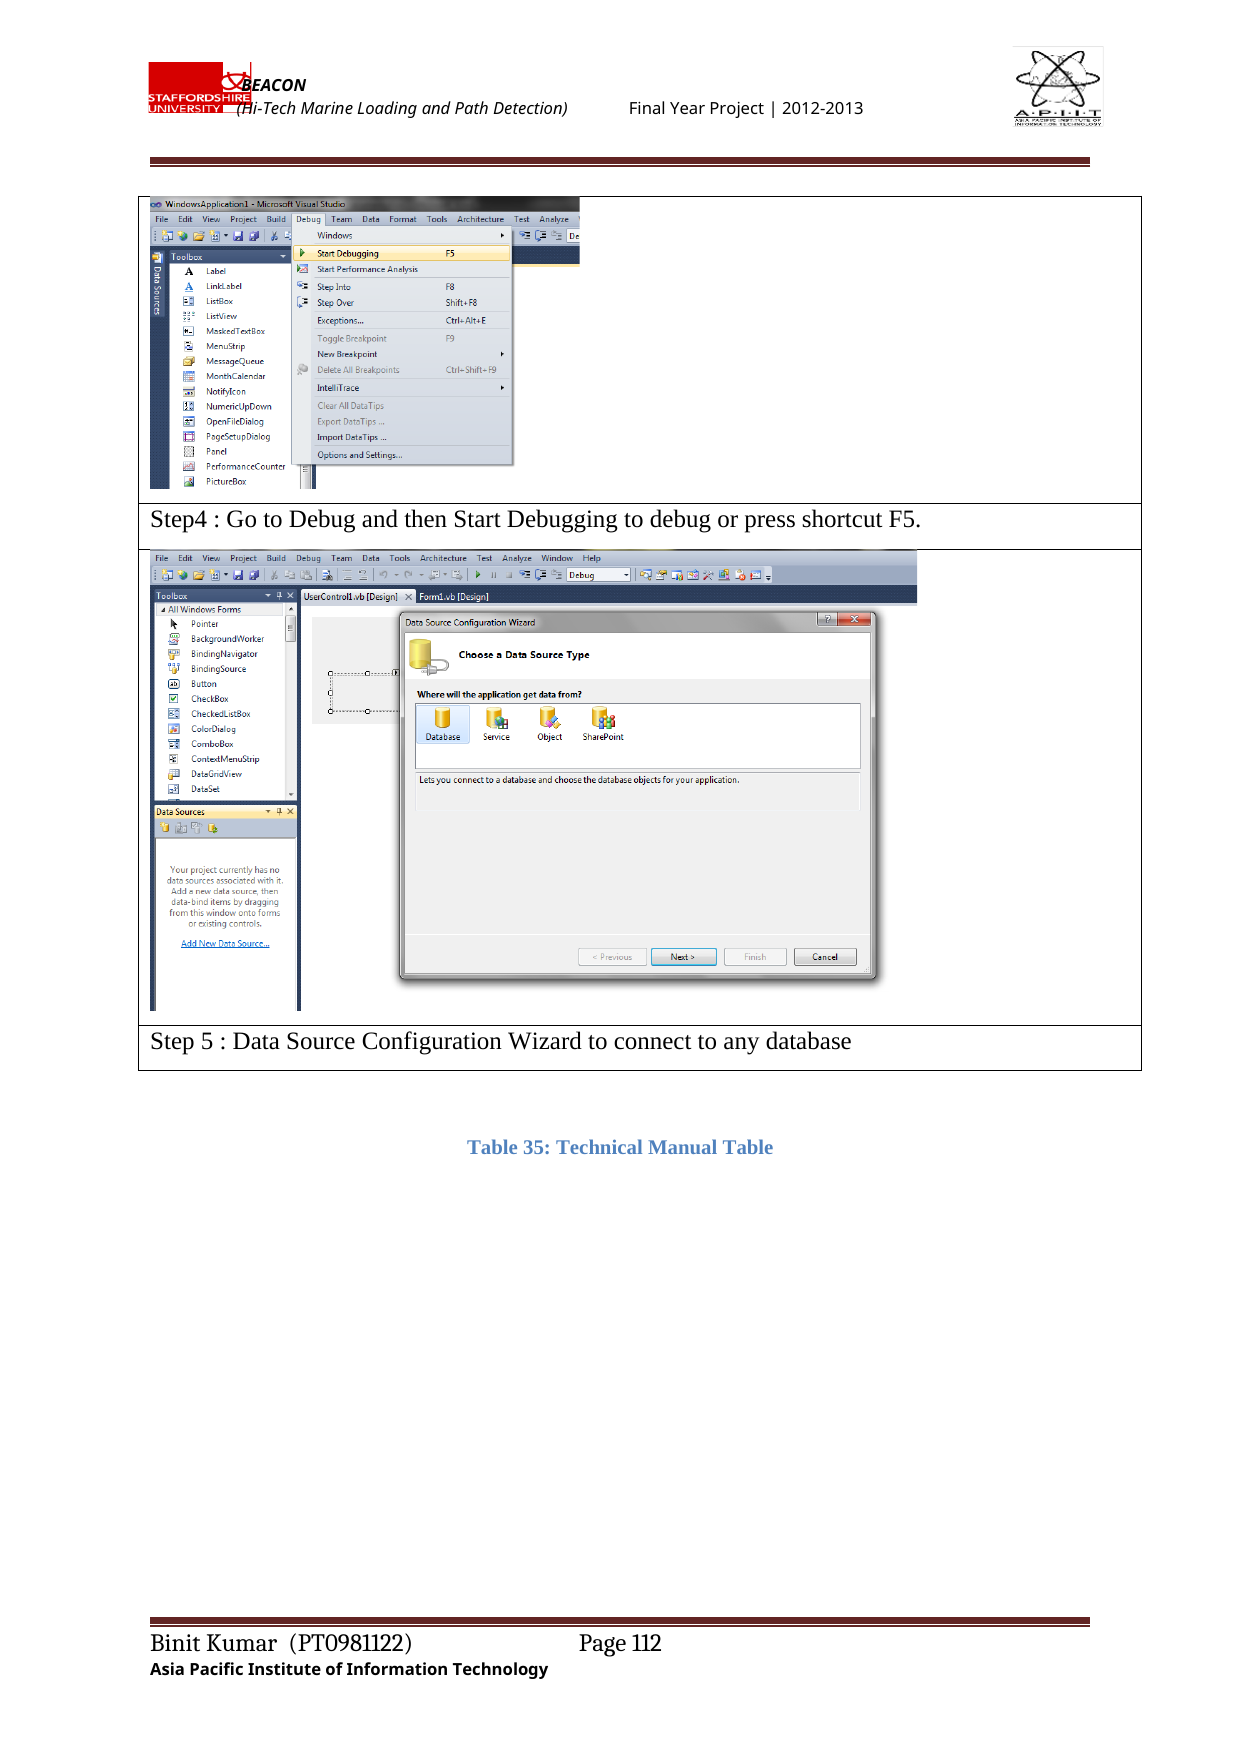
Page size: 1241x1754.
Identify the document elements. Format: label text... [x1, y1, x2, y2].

picture [150, 549, 918, 1011]
table_cell [139, 197, 1141, 503]
table_cell Step 5 : Data Source Configuration Wizard to connect to any database [139, 1026, 1141, 1070]
picture [150, 196, 580, 489]
picture [148, 62, 252, 113]
picture [1012, 46, 1104, 127]
table_cell [139, 550, 1141, 1025]
table_cell Step4 : Go to Debug and then Start Debugging to debug or press shortcut F5. [139, 504, 1141, 548]
